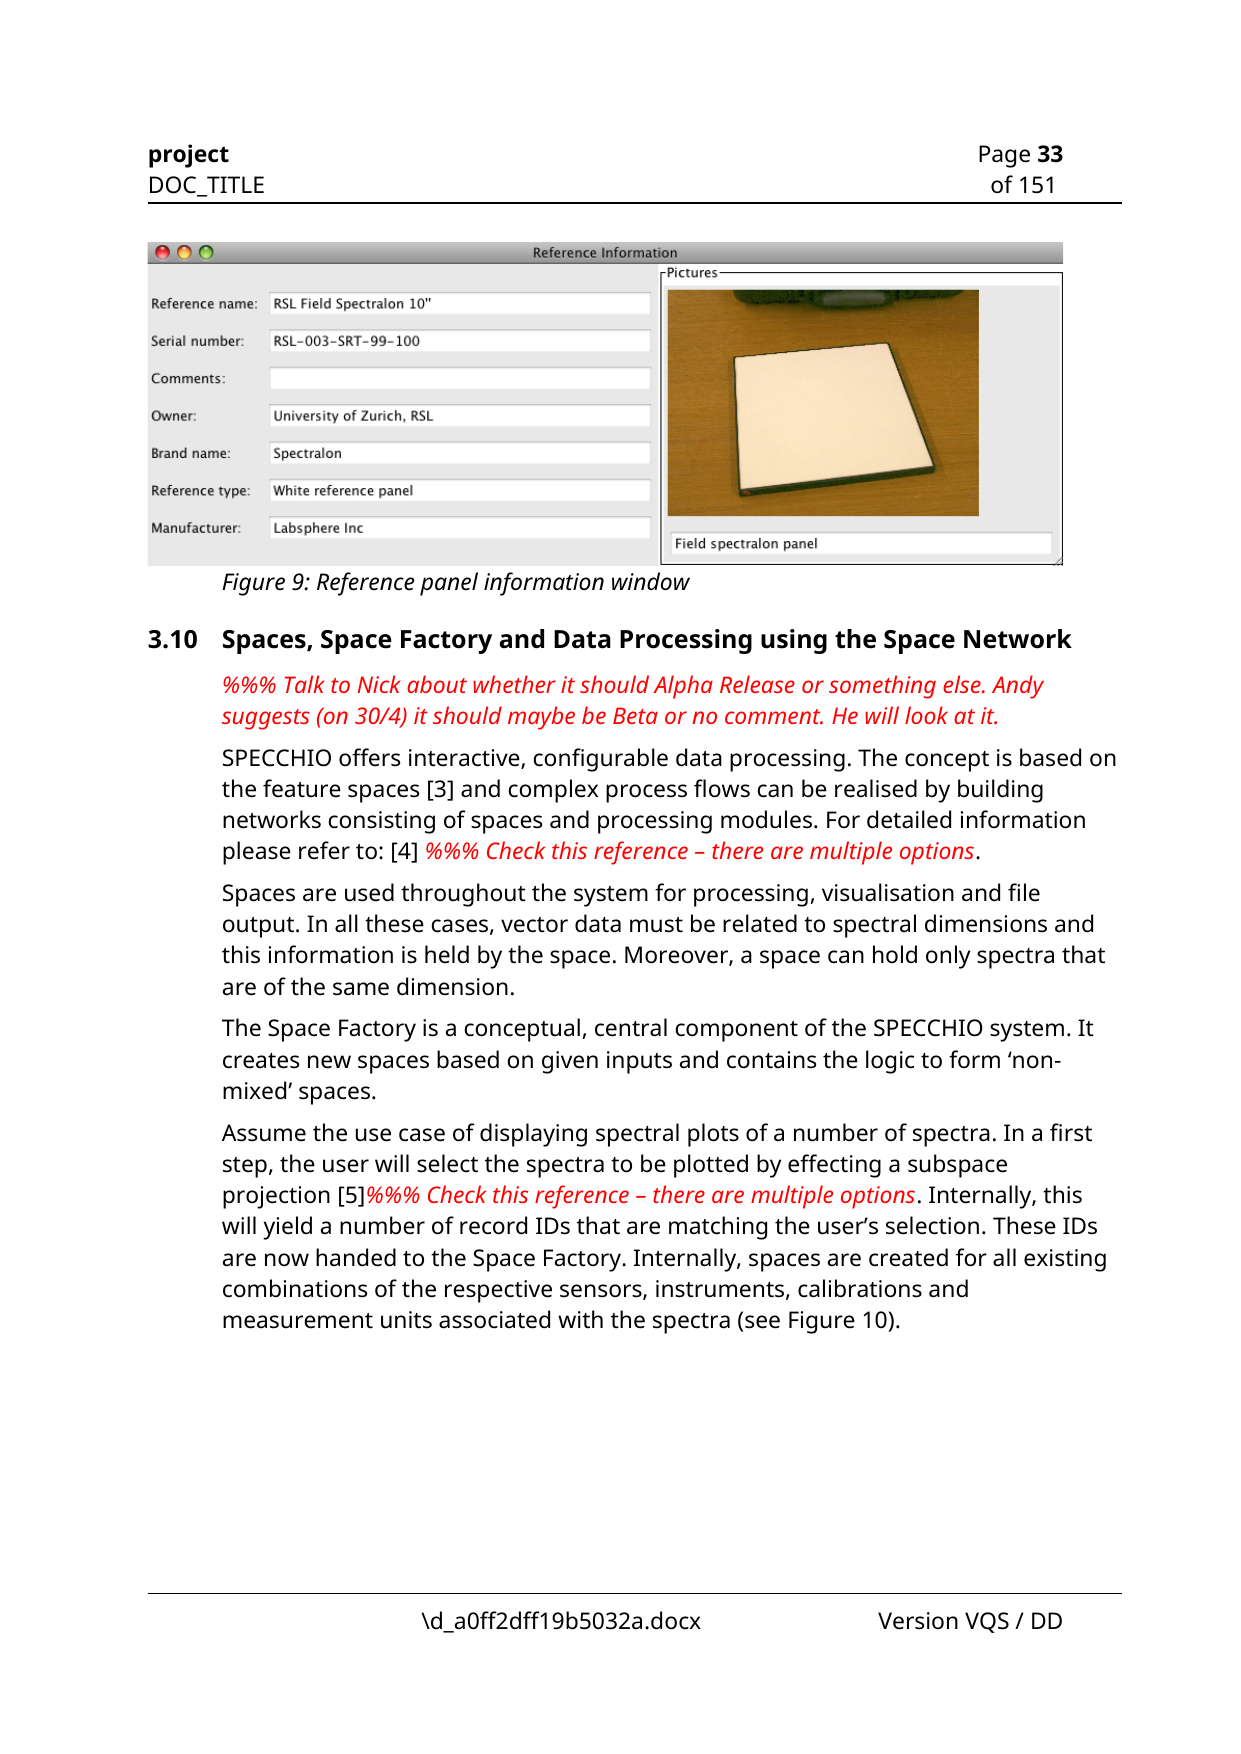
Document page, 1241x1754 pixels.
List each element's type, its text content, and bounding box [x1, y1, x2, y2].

text The Space Factory is a conceptual, central component of the SPECCHIO system. It creates new spaces based on given inputs and contains the logic to form ‘non-mixed’ spaces. [222, 1012, 1122, 1106]
text %%% Talk to Nick about whether it should Alpha Release or something else. Andy suggests (on 30/4) it should maybe be Beta or no comment. He will look at it. [222, 669, 1122, 731]
text Spaces are used throughout the system for processing, visualisation and file output. In all these cases, vector data must be related to spectral dimensions and this information is held by the space. Moreover, a space can hold only spectra that are of the same dimension. [222, 877, 1122, 1002]
text Assume the use case of displaying spectral plots of a number of spectra. In a first step, the user will select the spectra to be plotted by effecting a subspace projection %%% Check this reference – there are multiple options. Internally, this will yield a number of record IDs that are matching the user’s selection. These IDs are now handed to the Space Factory. Internally, spaces are created for all existing combinations of the respective sensors, instruments, calibrations and measurement units associated with the spectra (see Figure 10). [222, 1117, 1122, 1335]
picture [147, 242, 1064, 566]
text SPECCHIO offers interactive, configurable data processing. The concept is based on the feature spaces and complex process flows can be realised by building networks consisting of spaces and processing modules. For detailed information please refer to: %%% Check this reference – there are multiple options. [222, 742, 1122, 867]
subtitle Spaces, Space Factory and Data Processing using the Space Network [148, 622, 1122, 656]
